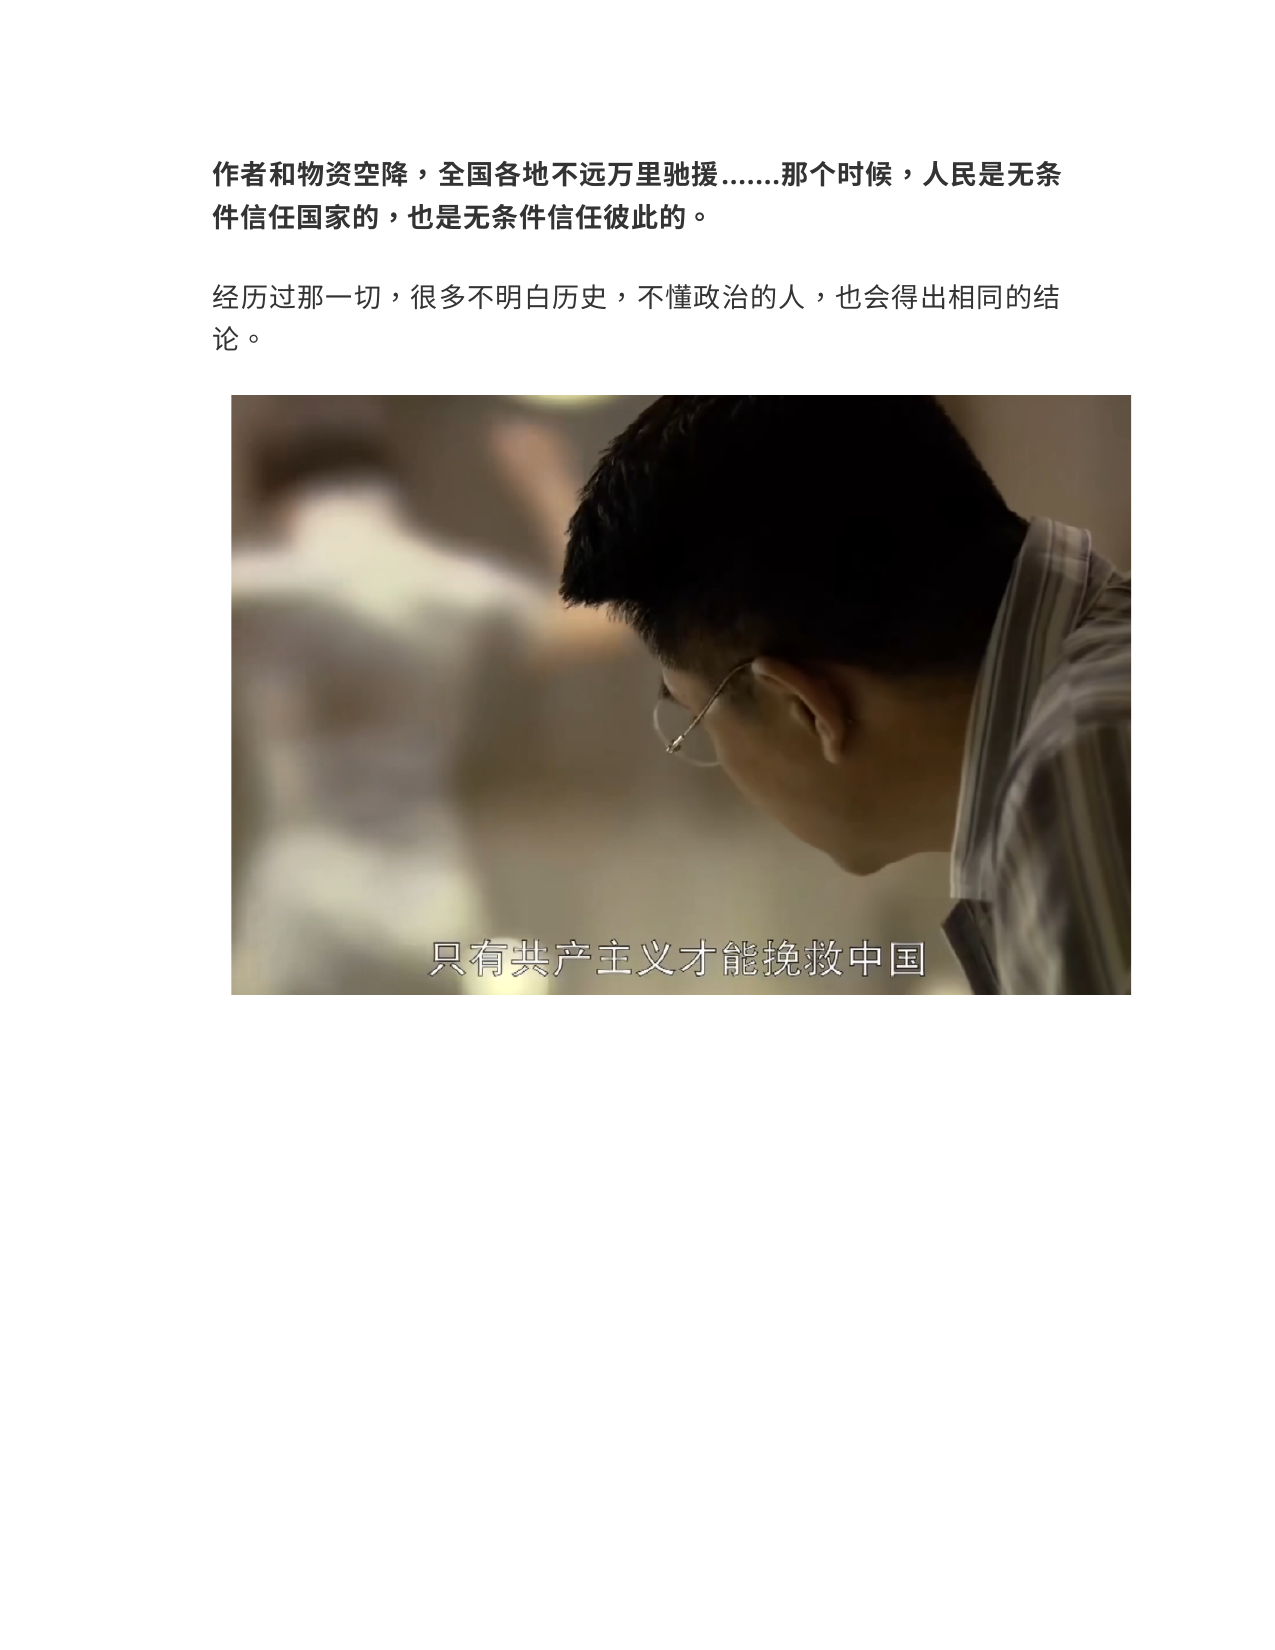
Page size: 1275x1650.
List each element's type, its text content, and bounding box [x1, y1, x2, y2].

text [212, 150, 1062, 235]
picture [231, 395, 1132, 995]
text 经历过那一切，很多不明白历史，不懂政治的人，也会得出相同的结论。 [212, 272, 1062, 357]
